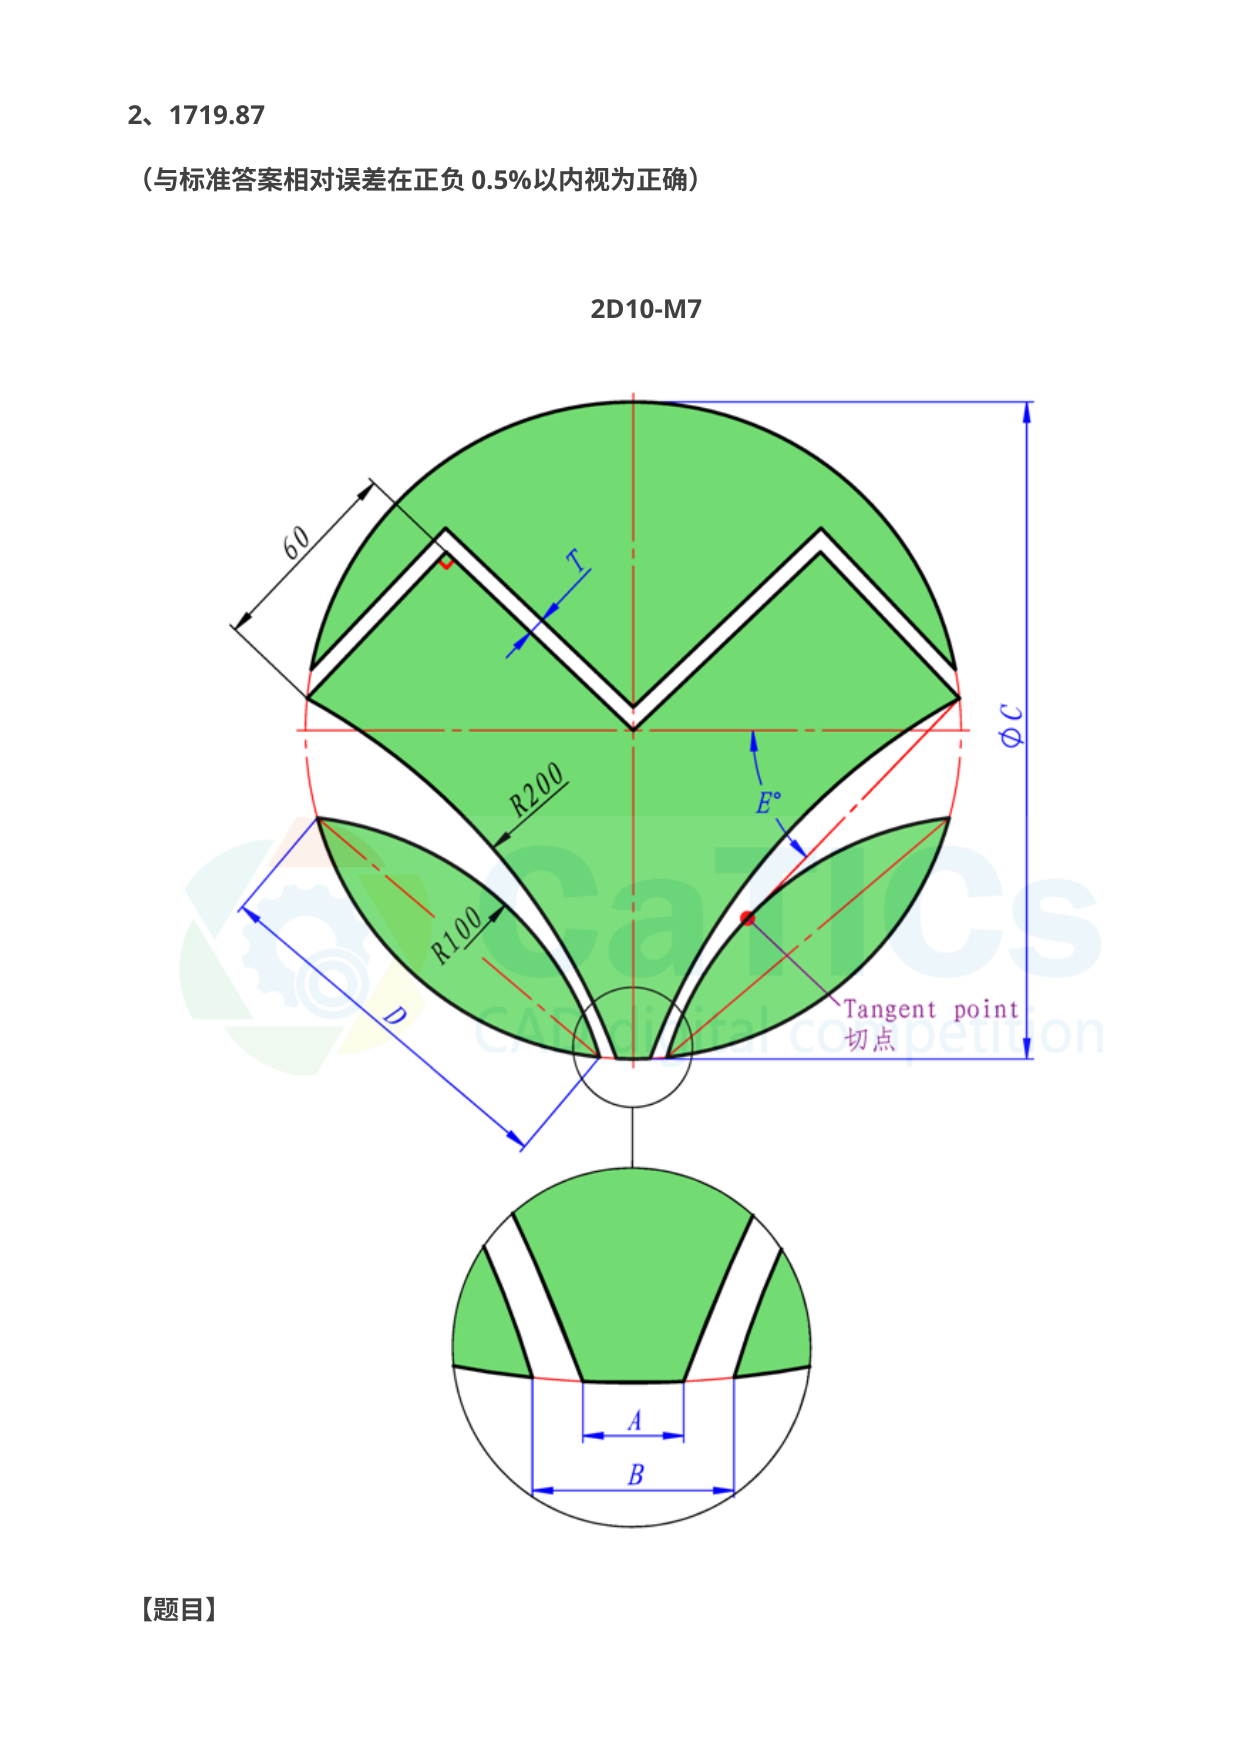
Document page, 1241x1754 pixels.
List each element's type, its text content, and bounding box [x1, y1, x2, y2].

text 2D10-M7 [75, 276, 1165, 341]
picture [174, 340, 1110, 1553]
text （与标准答案相对误差在正负0.5%以内视为正确） [75, 146, 1165, 211]
text 【题目】 [75, 1576, 1165, 1641]
text 2、1719.87 [75, 81, 1165, 146]
